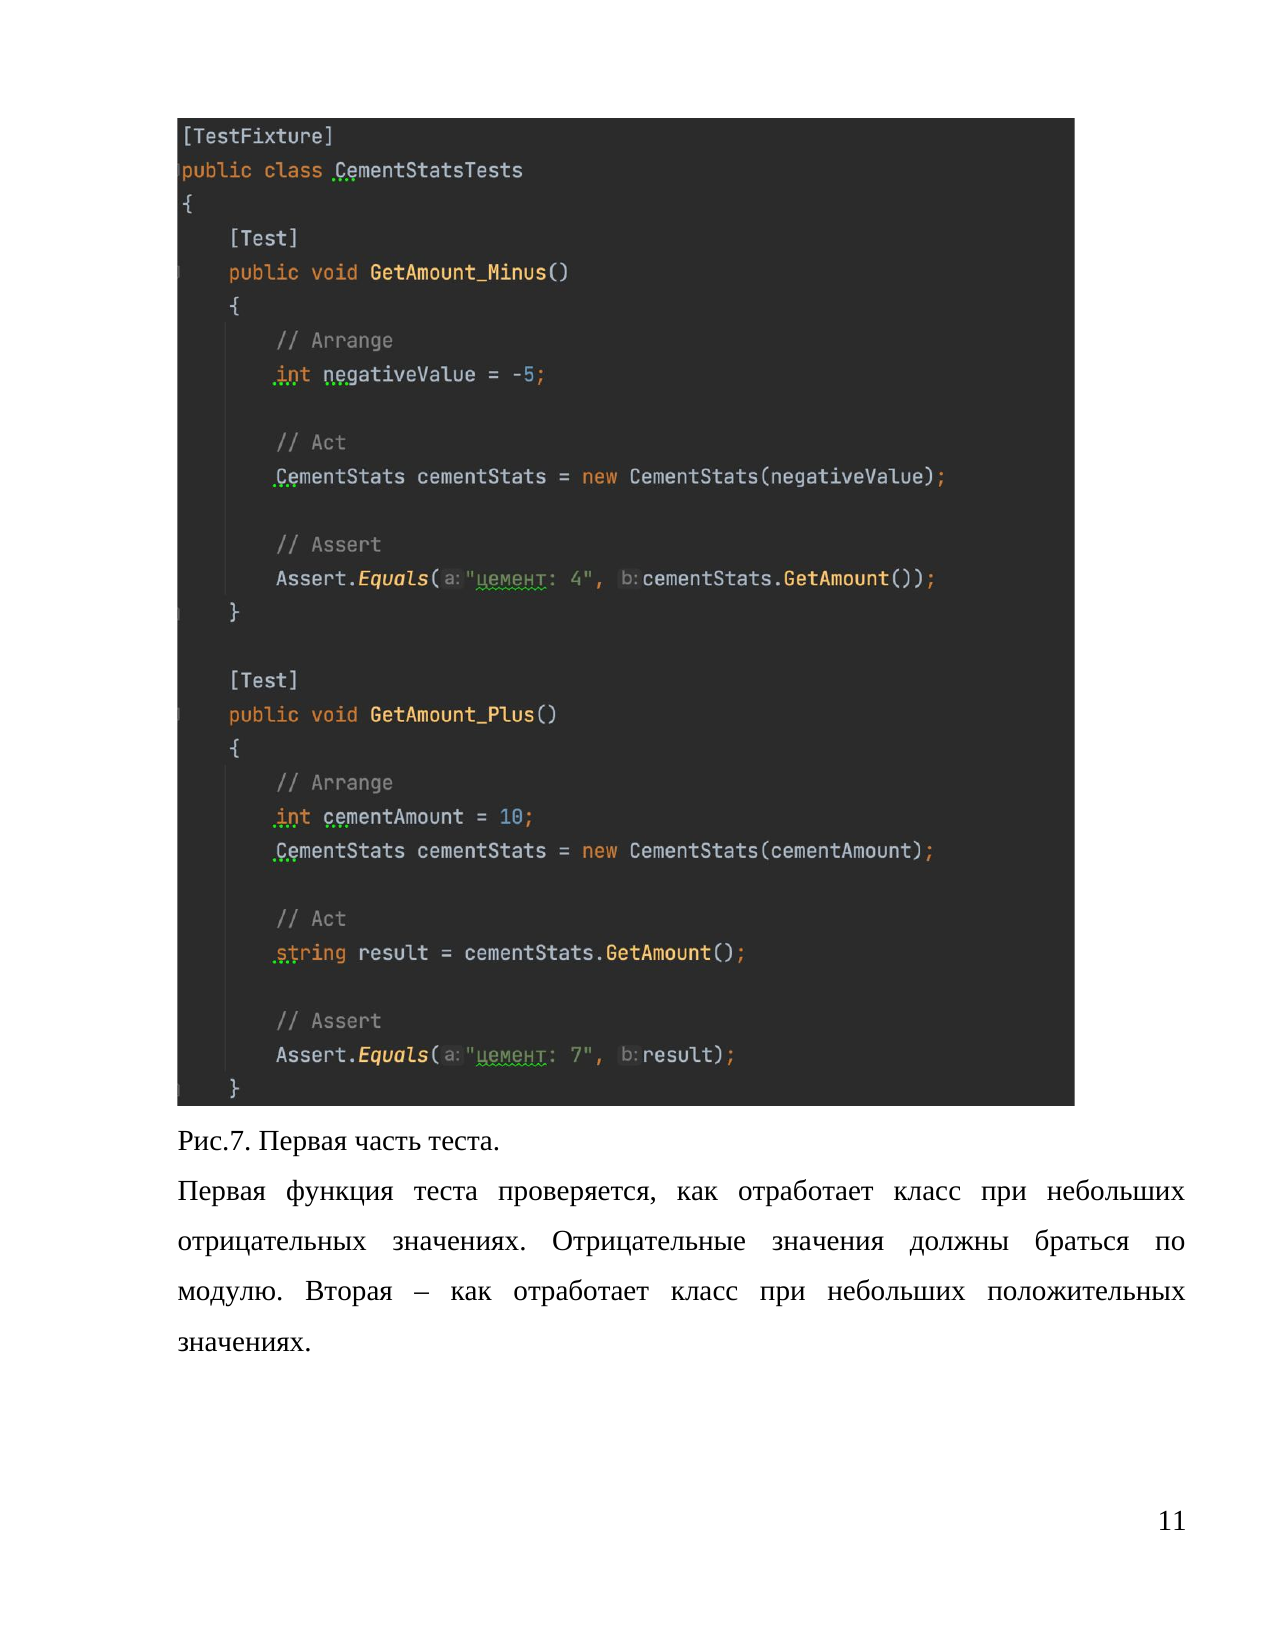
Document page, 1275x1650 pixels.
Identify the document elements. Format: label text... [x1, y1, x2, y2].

text Первая функция теста проверяется, как отработает класс при небольших отрицательных значениях. Отрицательные значения должны браться по модулю. Вторая – как отработает класс при небольших положительных значениях. [177, 1173, 1186, 1357]
picture [177, 118, 1075, 1106]
text Рис.7. Первая часть теста. [177, 1123, 1186, 1156]
